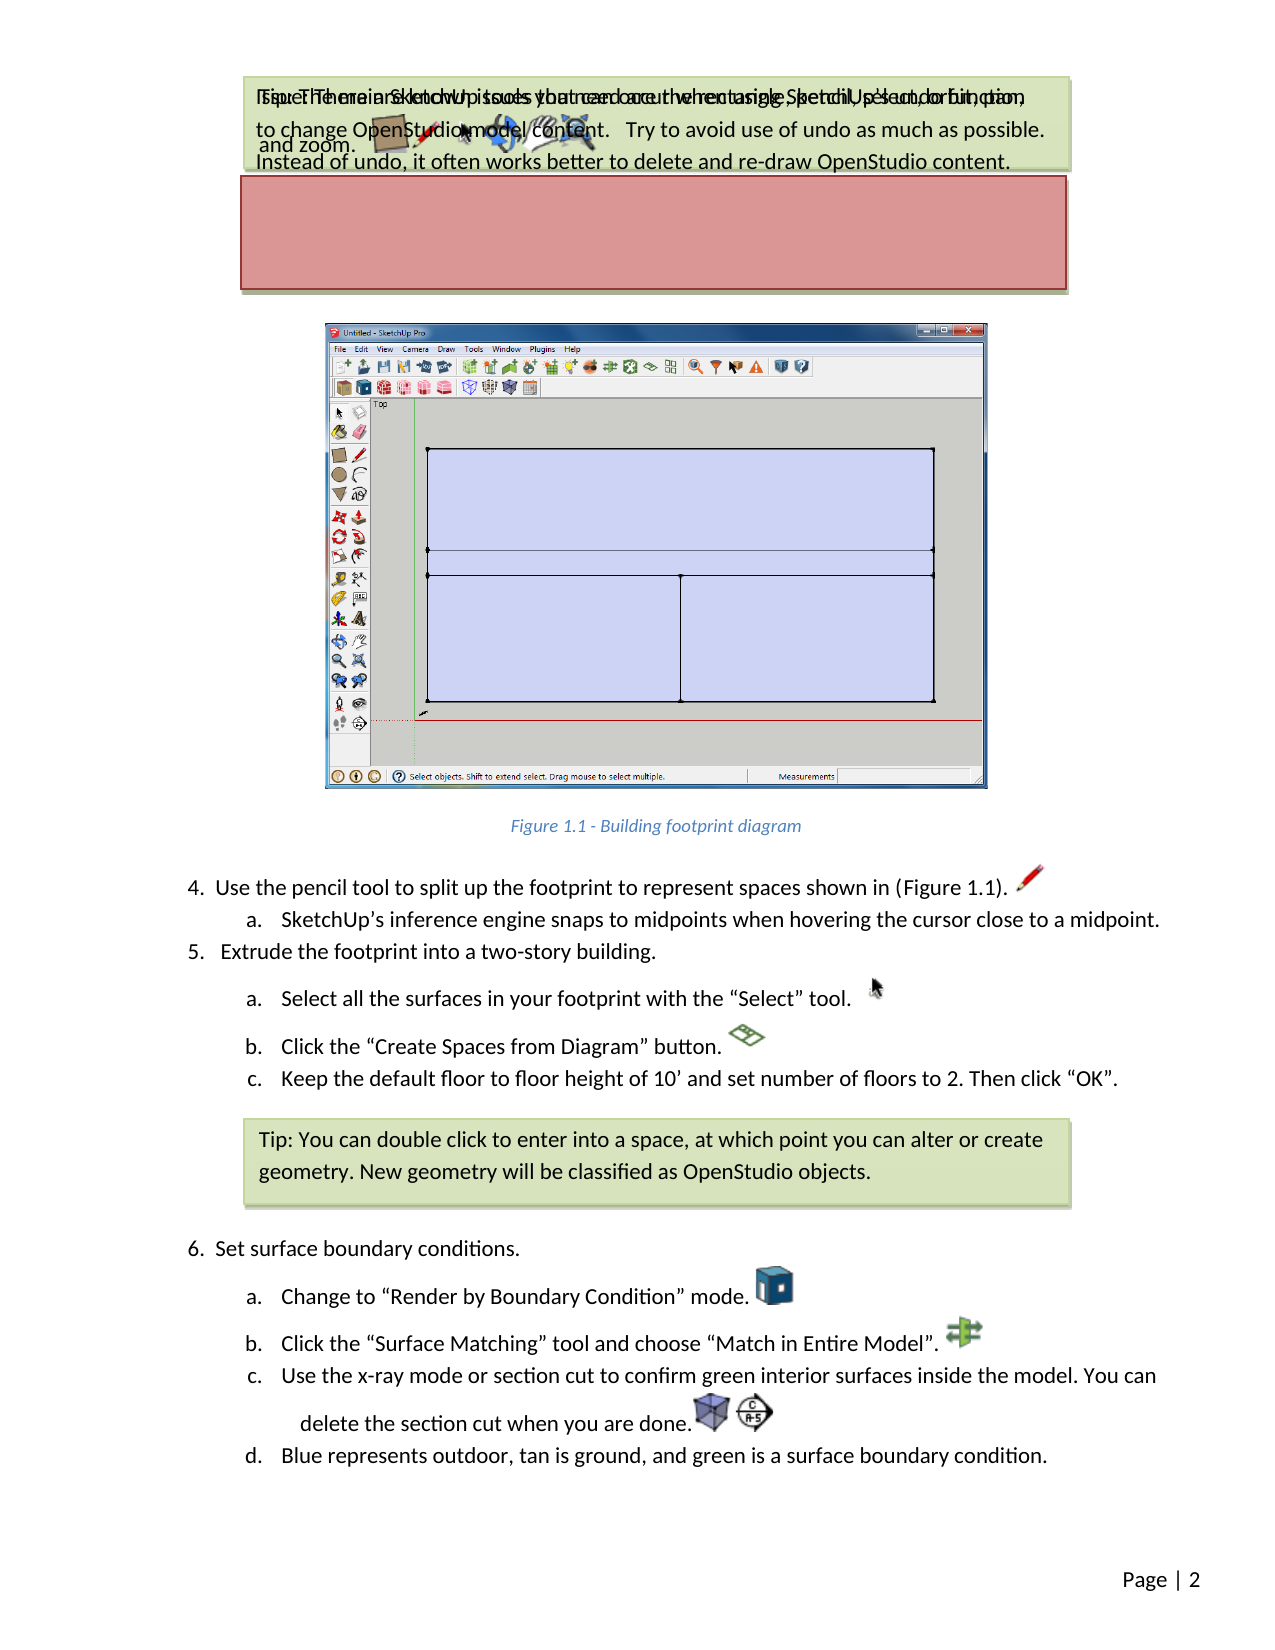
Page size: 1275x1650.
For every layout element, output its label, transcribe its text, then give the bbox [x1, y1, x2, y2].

picture [945, 1314, 983, 1352]
picture [728, 1016, 766, 1055]
picture [735, 1393, 774, 1432]
list Click the “Create Spaces from Diagram” button. [262, 1017, 1200, 1060]
picture [1013, 857, 1051, 896]
picture [371, 114, 597, 153]
list Use the x-ray mode or section cut to confirm green interior surfaces inside the model. You can delete the section cut when you are done. [262, 1361, 1200, 1437]
list Change to “Render by Boundary Condition” mode. [262, 1267, 1200, 1310]
list Click the “Surface Matching” tool and choose “Match in Entire Model”. [262, 1314, 1200, 1357]
picture [755, 1266, 794, 1305]
list Set surface boundary conditions. [187, 1234, 1200, 1262]
picture [693, 1393, 731, 1432]
picture [325, 323, 988, 789]
list Keep the default floor to floor height of 10’ and set number of floors to 2. Then click “OK”. [262, 1064, 1200, 1092]
list Select all the surfaces in your footprint with the “Select” tool. [262, 969, 1200, 1013]
list SketchUp’s inference engine snaps to midpoints when hovering the cursor close to a midpoint. [262, 905, 1200, 933]
picture [371, 127, 376, 136]
picture [857, 969, 896, 1007]
list Blue represents outdoor, tan is ground, and green is a surface boundary condition. [262, 1441, 1200, 1469]
list Extrude the footprint into a two-story building. [187, 937, 1200, 965]
